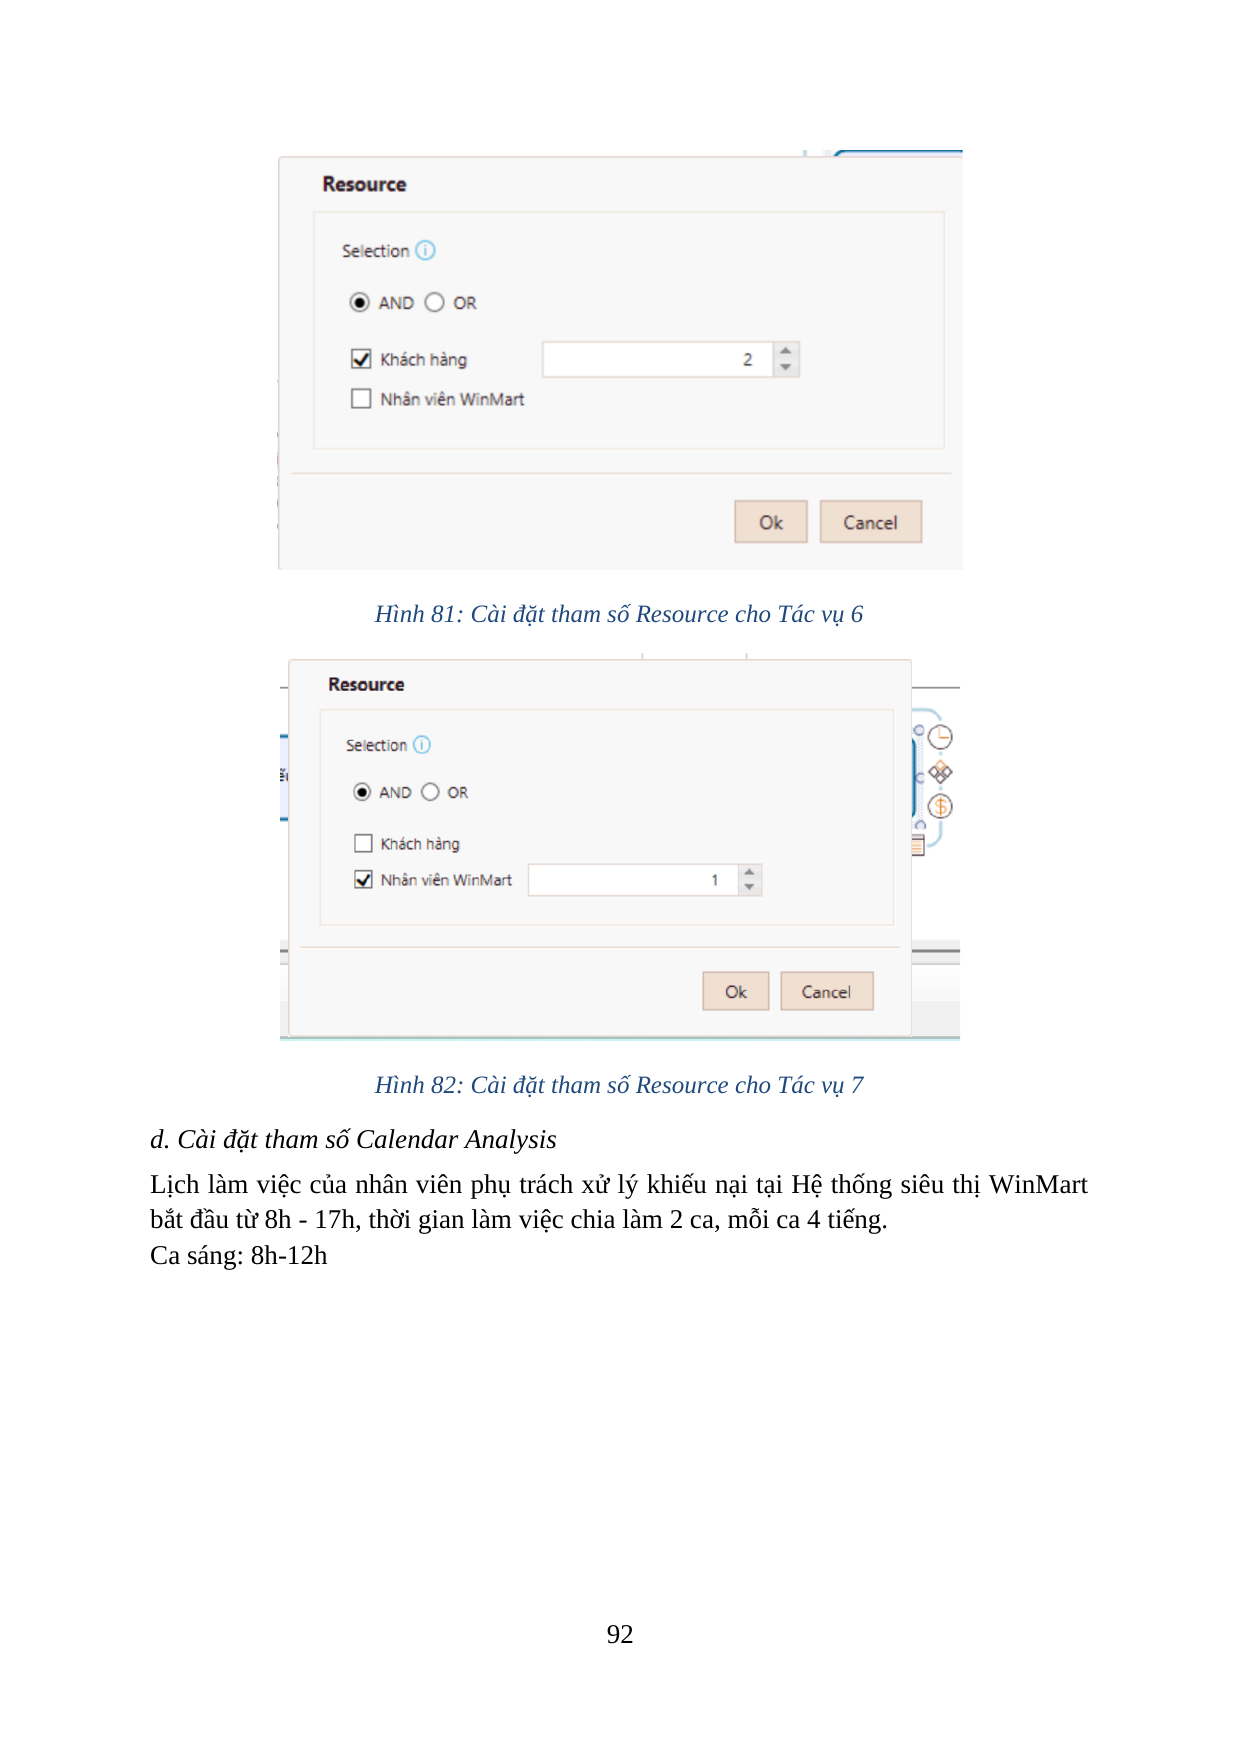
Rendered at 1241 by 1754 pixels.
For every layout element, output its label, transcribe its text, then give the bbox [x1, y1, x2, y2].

text Hình 82: Cài đặt tham số Resource cho Tác vụ 7 [150, 1070, 1090, 1098]
subtitle d. Cài đặt tham số Calendar Analysis [150, 1124, 1090, 1155]
text Hình 81: Cài đặt tham số Resource cho Tác vụ 6 [150, 599, 1090, 628]
text Ca sáng: 8h-12h [150, 1239, 1090, 1270]
picture [280, 653, 961, 1041]
picture [277, 150, 963, 570]
text Lịch làm việc của nhân viên phụ trách xử lý khiếu nại tại Hệ thống siêu thị WinMart bắt đầu từ 8h - 17h, thời gian làm việc chia làm 2 ca, mỗi ca 4 tiếng. [150, 1168, 1090, 1234]
